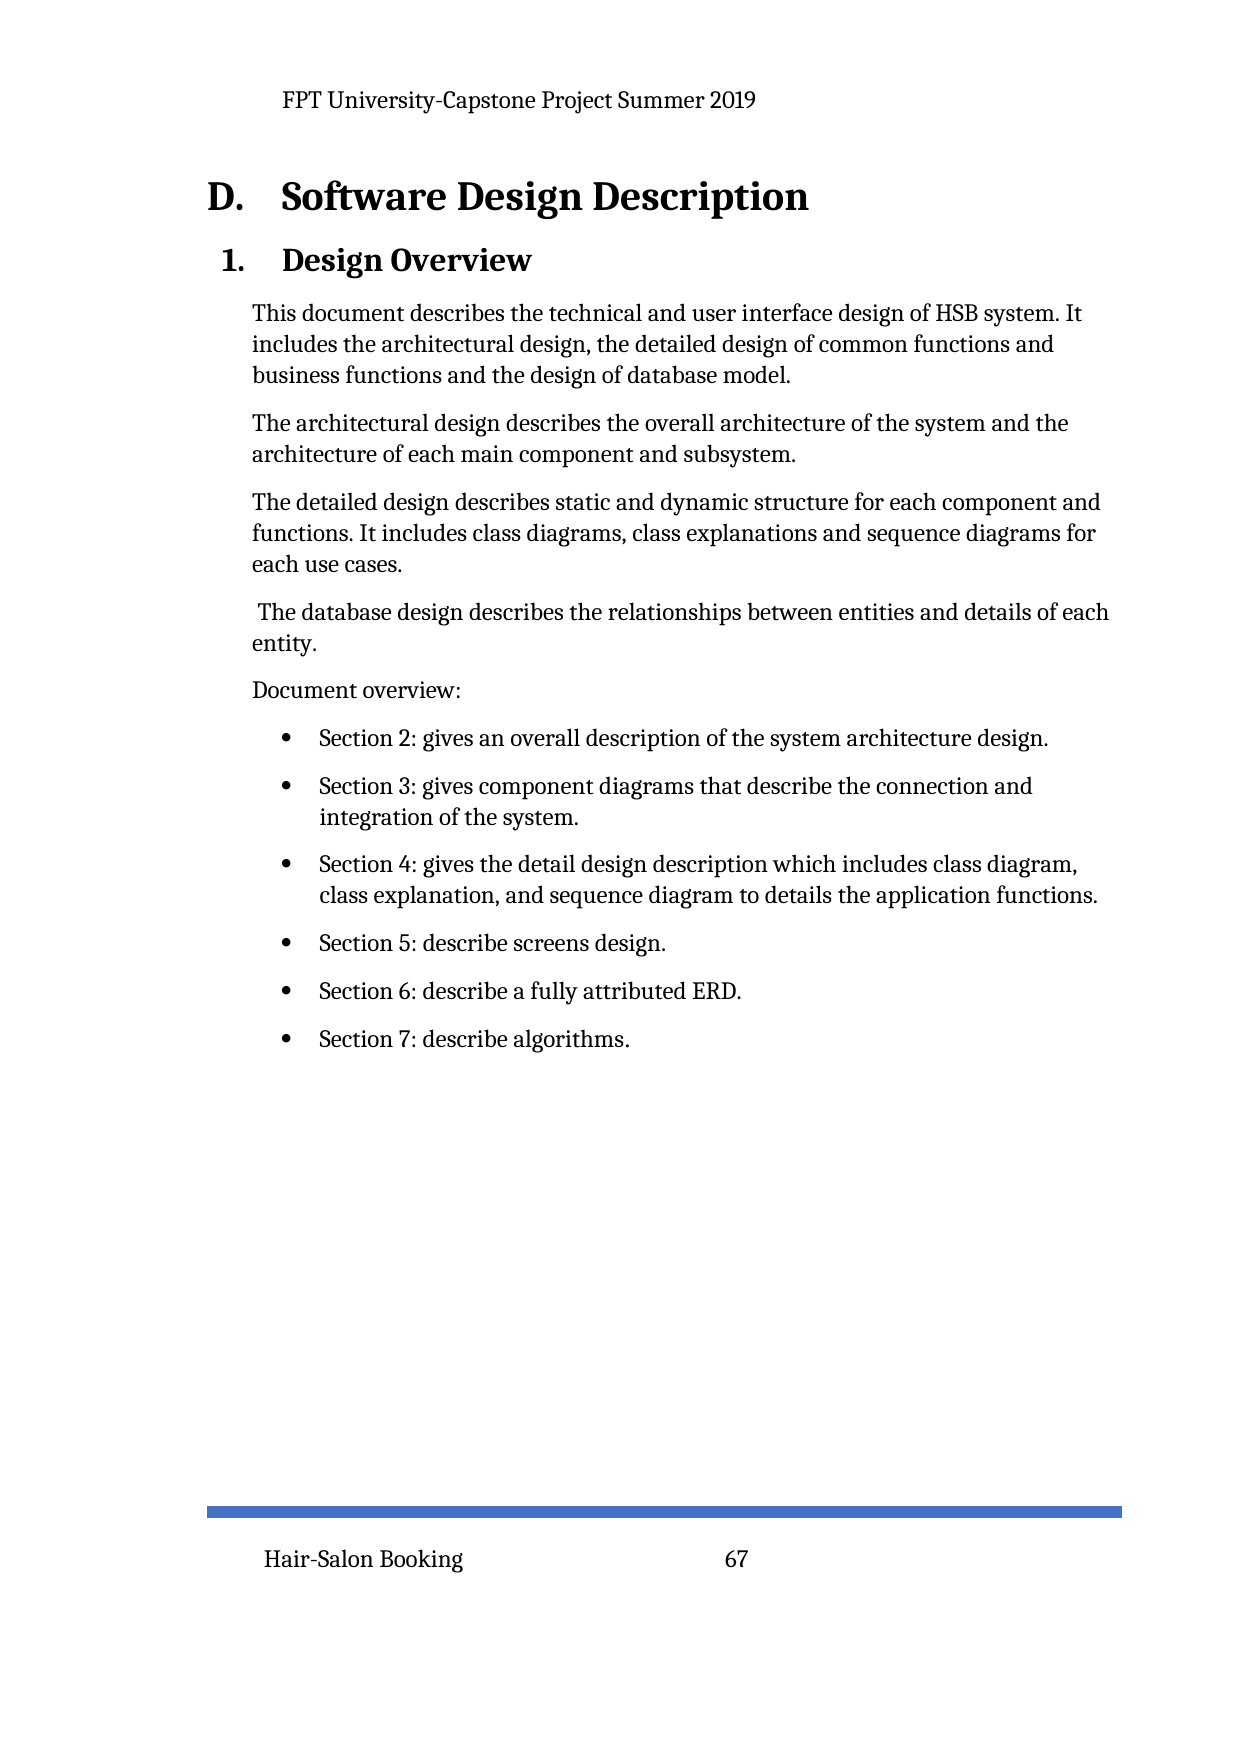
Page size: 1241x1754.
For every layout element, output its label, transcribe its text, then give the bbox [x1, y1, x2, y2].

subtitle Software Design Description [207, 173, 1122, 221]
text This document describes the technical and user interface design of HSB system. It includes the architectural design, the detailed design of common functions and business functions and the design of database model. [252, 299, 1122, 390]
list Section 4: gives the detail design description which includes class diagram, class explanation, and sequence diagram to details the application functions. [282, 850, 1122, 910]
list Section 6: describe a fully attributed ERD. [282, 977, 1122, 1006]
list Section 7: describe algorithms. [282, 1024, 1122, 1054]
text The detailed design describes static and dynamic structure for each component and functions. It includes class diagrams, class explanations and sequence diagrams for each use cases. [252, 488, 1122, 578]
list Section 2: gives an overall description of the system architecture design. [282, 724, 1122, 753]
text The architectural design describes the overall architecture of the system and the architecture of each main component and subsystem. [252, 409, 1122, 469]
subtitle Design Overview [207, 241, 1122, 279]
text Document overview: [252, 676, 1122, 705]
text The database design describes the relationships between entities and details of each entity. [252, 597, 1122, 657]
list Section 5: describe screens design. [282, 929, 1122, 958]
list Section 3: gives component diagrams that describe the connection and integration of the system. [282, 772, 1122, 831]
